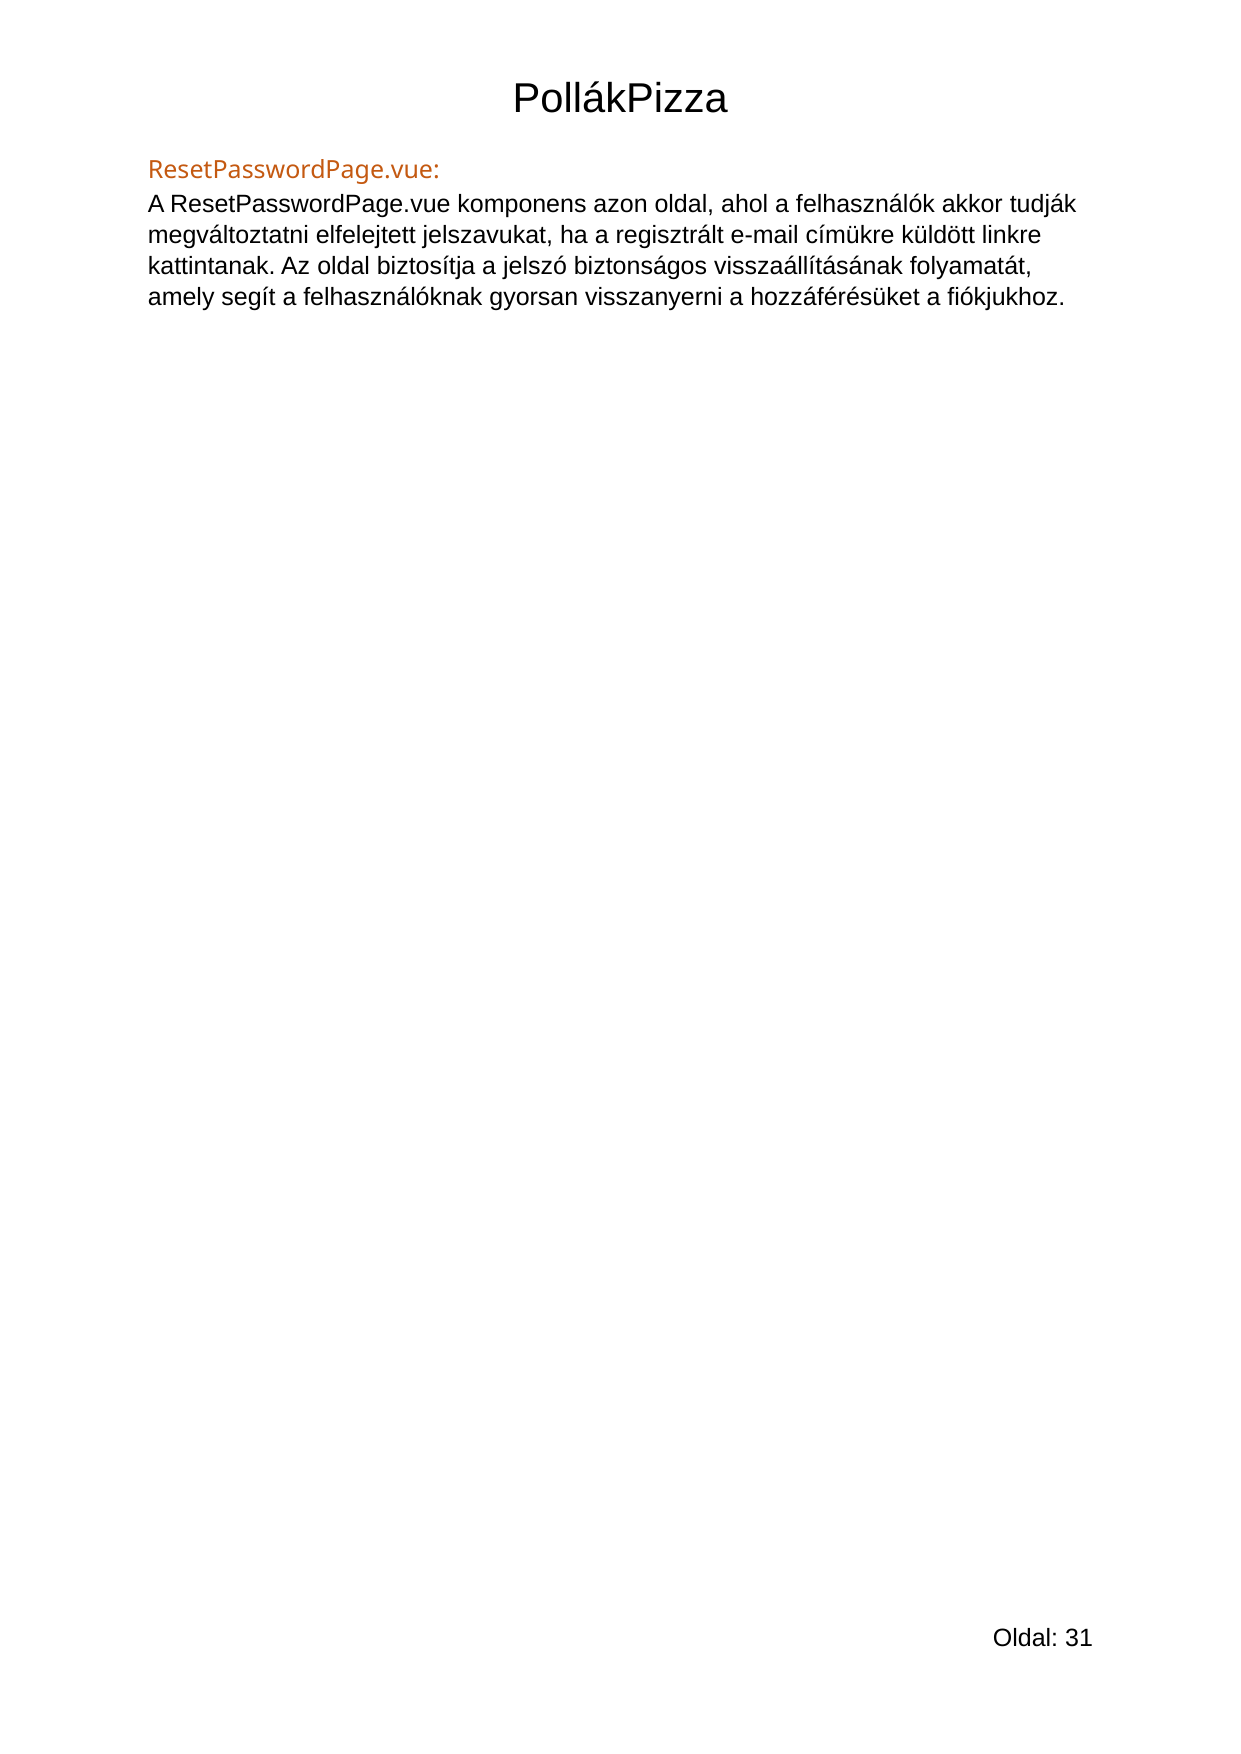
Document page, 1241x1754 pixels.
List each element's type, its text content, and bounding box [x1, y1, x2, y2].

subtitle ResetPasswordPage.vue: [148, 152, 1093, 186]
text A ResetPasswordPage.vue komponens azon oldal, ahol a felhasználók akkor tudják megváltoztatni elfelejtett jelszavukat, ha a regisztrált e-mail címükre küldött linkre kattintanak. Az oldal biztosítja a jelszó biztonságos visszaállításának folyamatát, amely segít a felhasználóknak gyorsan visszanyerni a hozzáférésüket a fiókjukhoz. [148, 188, 1093, 310]
